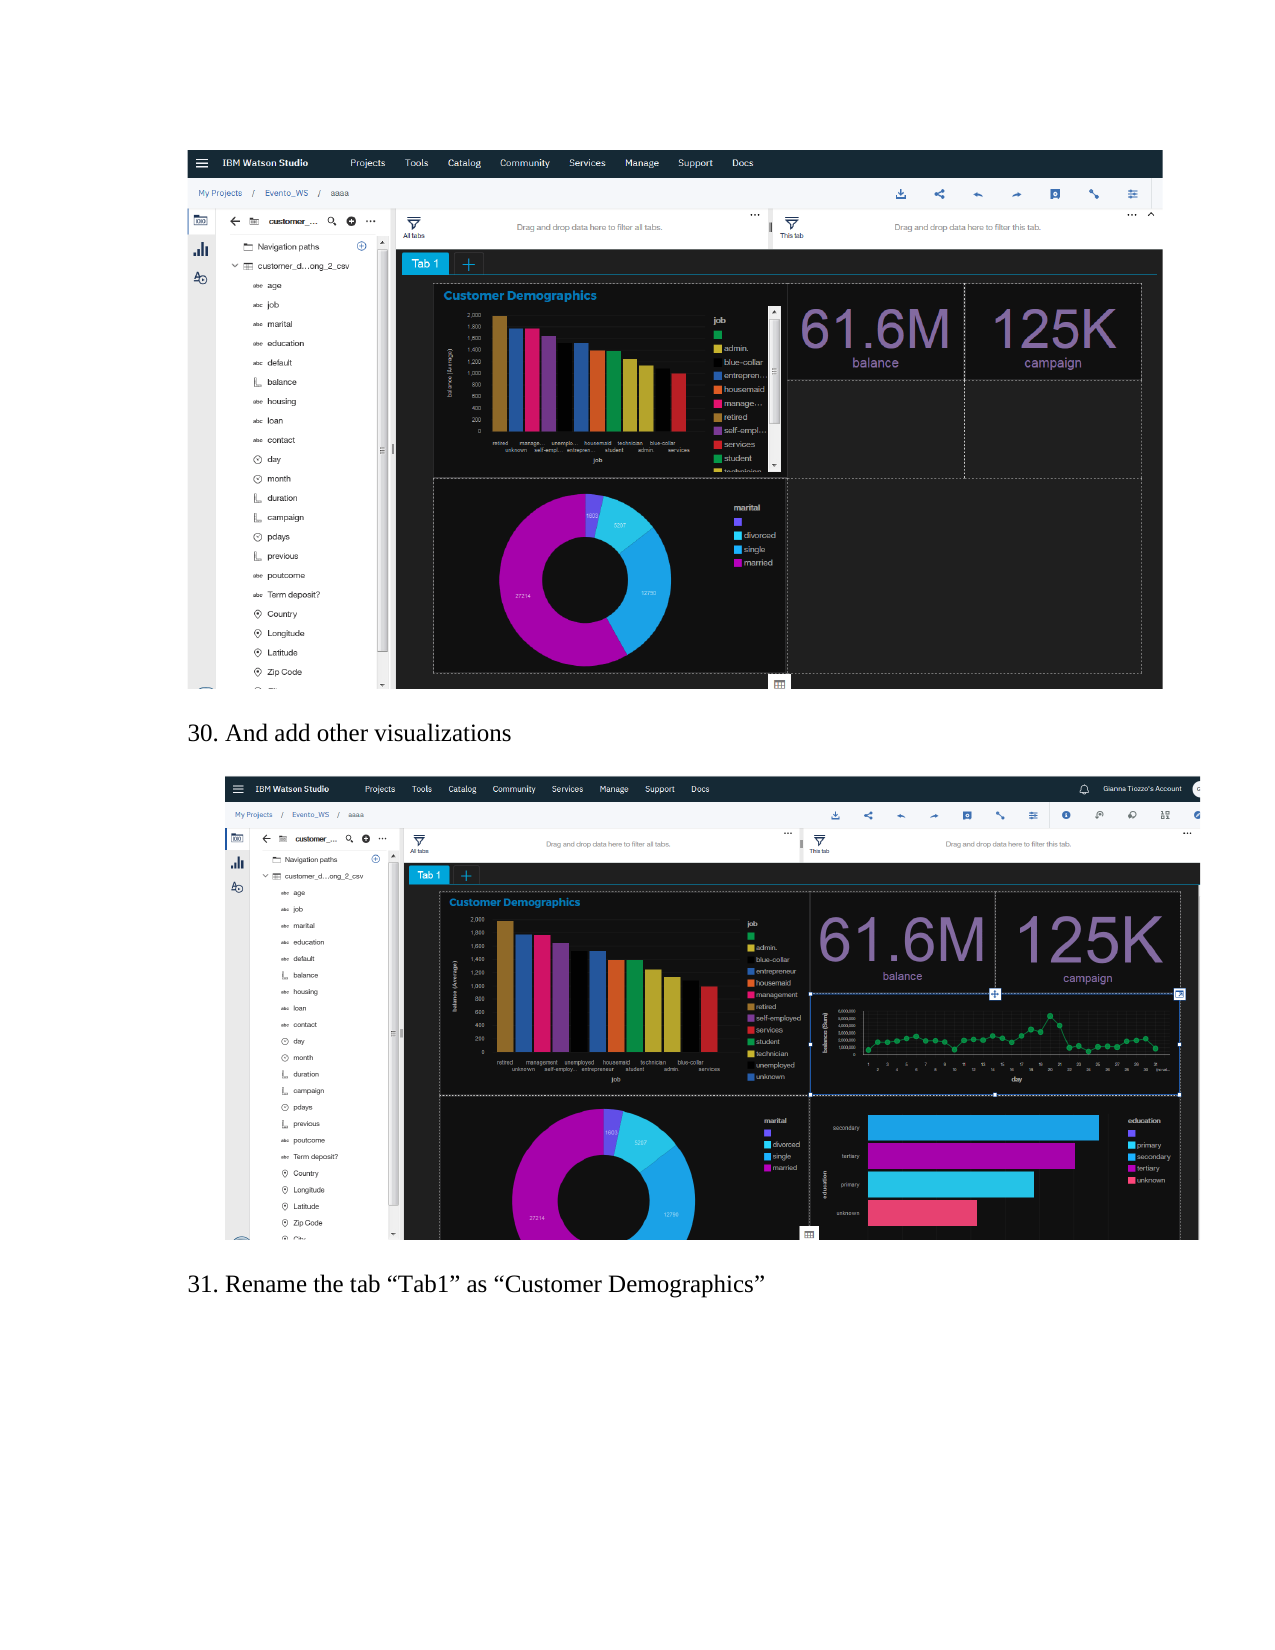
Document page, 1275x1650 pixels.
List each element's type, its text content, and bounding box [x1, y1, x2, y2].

list Rename the tab “Tab1” as “Customer Demographics” [187, 1269, 1125, 1298]
picture [187, 150, 1163, 689]
list And add other visualizations [187, 718, 1125, 747]
picture [225, 775, 1200, 1240]
